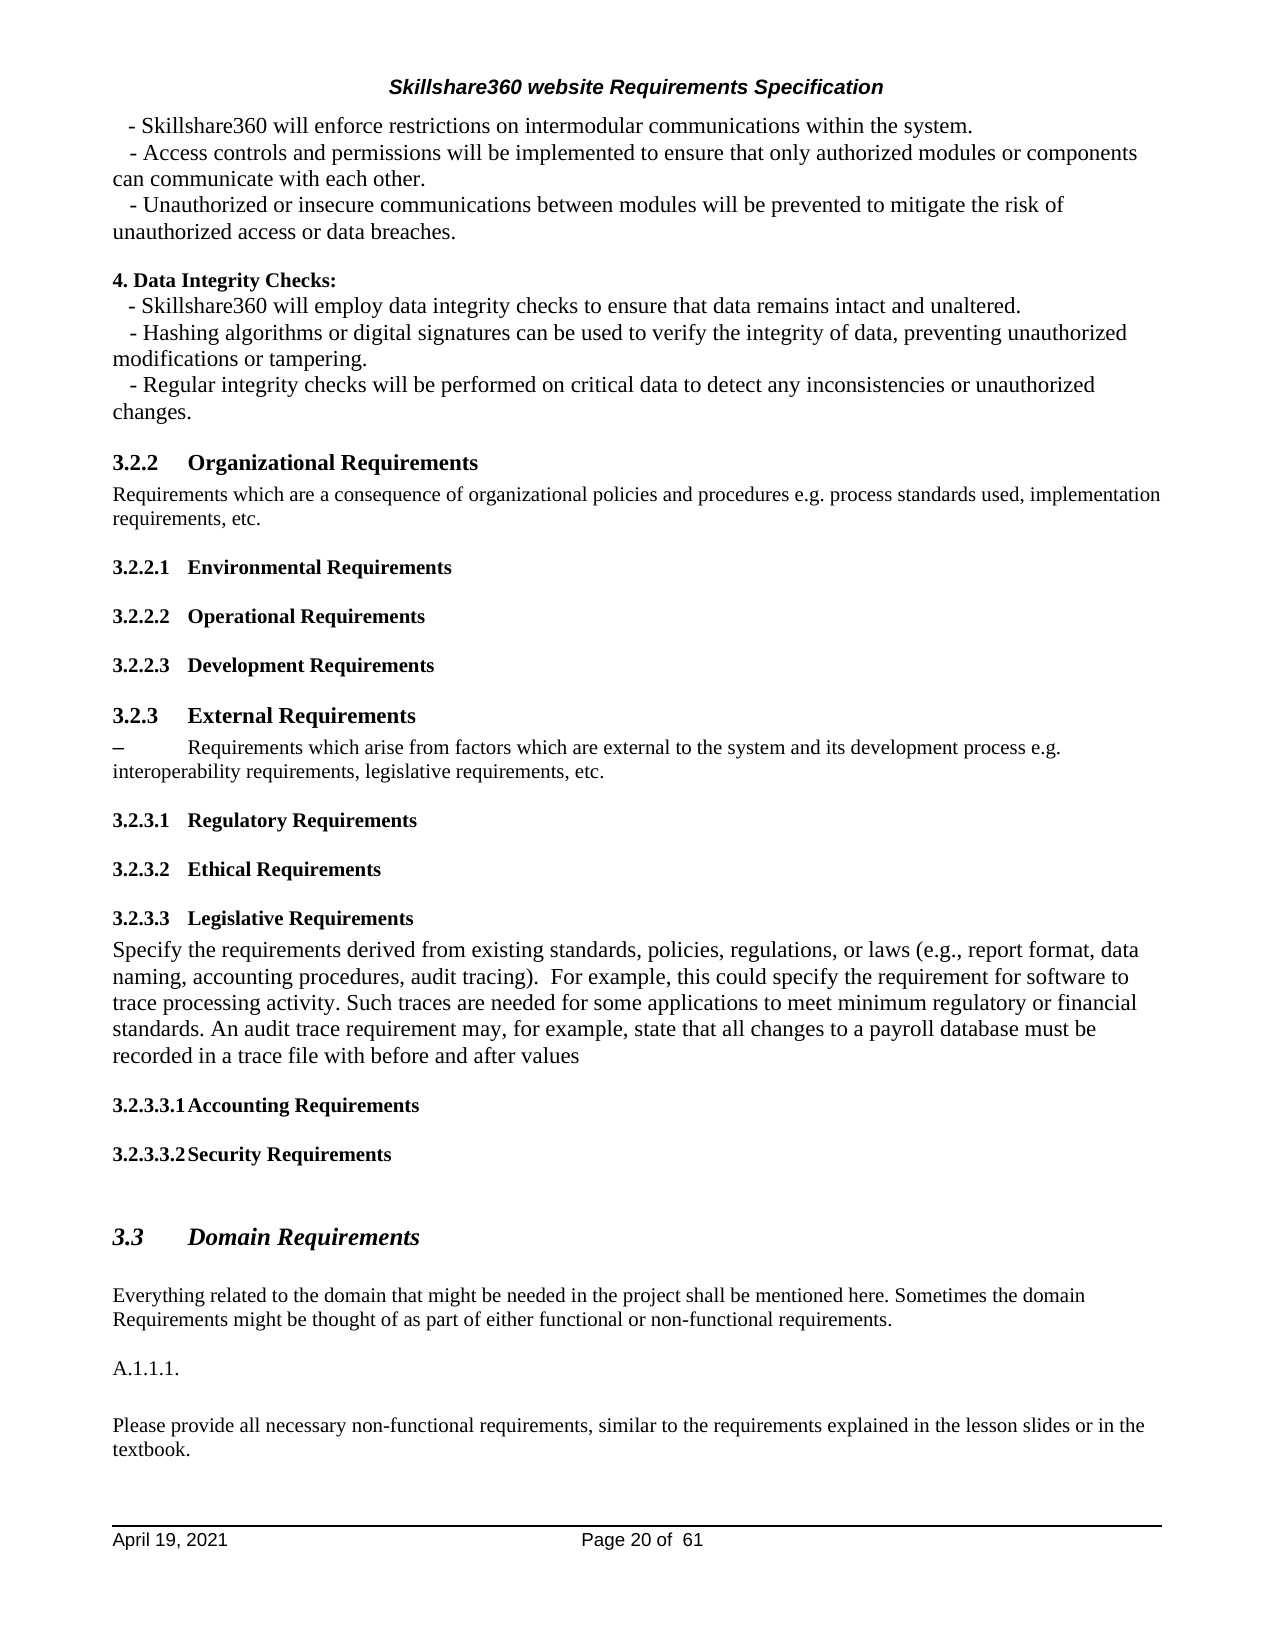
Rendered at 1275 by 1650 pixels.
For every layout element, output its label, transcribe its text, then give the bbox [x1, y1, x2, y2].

text Everything related to the domain that might be needed in the project shall be mentioned here. Sometimes the domain Requirements might be thought of as part of either functional or non-functional requirements. [112, 1283, 1162, 1331]
text - Unauthorized or insecure communications between modules will be prevented to mitigate the risk of unauthorized access or data breaches. [112, 192, 1162, 244]
subtitle Legislative Requirements [112, 906, 1162, 930]
subtitle Operational Requirements [112, 604, 1162, 628]
text 4. Data Integrity Checks: [112, 268, 1162, 292]
subtitle Organizational Requirements [112, 449, 1162, 476]
text Requirements which are a consequence of organizational policies and procedures e.g. process standards used, implementation requirements, etc. [112, 482, 1162, 530]
text - Skillshare360 will employ data integrity checks to ensure that data remains intact and unaltered. [112, 292, 1162, 319]
subtitle Regulatory Requirements [112, 808, 1162, 832]
subtitle Environmental Requirements [112, 555, 1162, 579]
text Please provide all necessary non-functional requirements, similar to the requirements explained in the lesson slides or in the textbook. [112, 1413, 1162, 1461]
subtitle Development Requirements [112, 653, 1162, 677]
list Requirements which arise from factors which are external to the system and its development process e.g. interoperability requirements, legislative requirements, etc. [112, 735, 1162, 783]
subtitle External Requirements [112, 702, 1162, 728]
text - Skillshare360 will enforce restrictions on intermodular communications within the system. [112, 112, 1162, 139]
text - Hashing algorithms or digital signatures can be used to verify the integrity of data, preventing unauthorized modifications or tampering. [112, 319, 1162, 371]
text Specify the requirements derived from existing standards, policies, regulations, or laws (e.g., report format, data naming, accounting procedures, audit tracing). For example, this could specify the requirement for software to trace processing activity. Such traces are needed for some applications to meet minimum regulatory or financial standards. An audit trace requirement may, for example, state that all changes to a payroll database must be recorded in a trace file with before and after values [112, 936, 1162, 1068]
subtitle Security Requirements [112, 1142, 1162, 1166]
subtitle Accounting Requirements [112, 1093, 1162, 1117]
subtitle Ethical Requirements [112, 857, 1162, 881]
subtitle Domain Requirements [112, 1222, 1162, 1250]
text - Access controls and permissions will be implemented to ensure that only authorized modules or components can communicate with each other. [112, 139, 1162, 192]
text - Regular integrity checks will be performed on critical data to detect any inconsistencies or unauthorized changes. [112, 371, 1162, 424]
